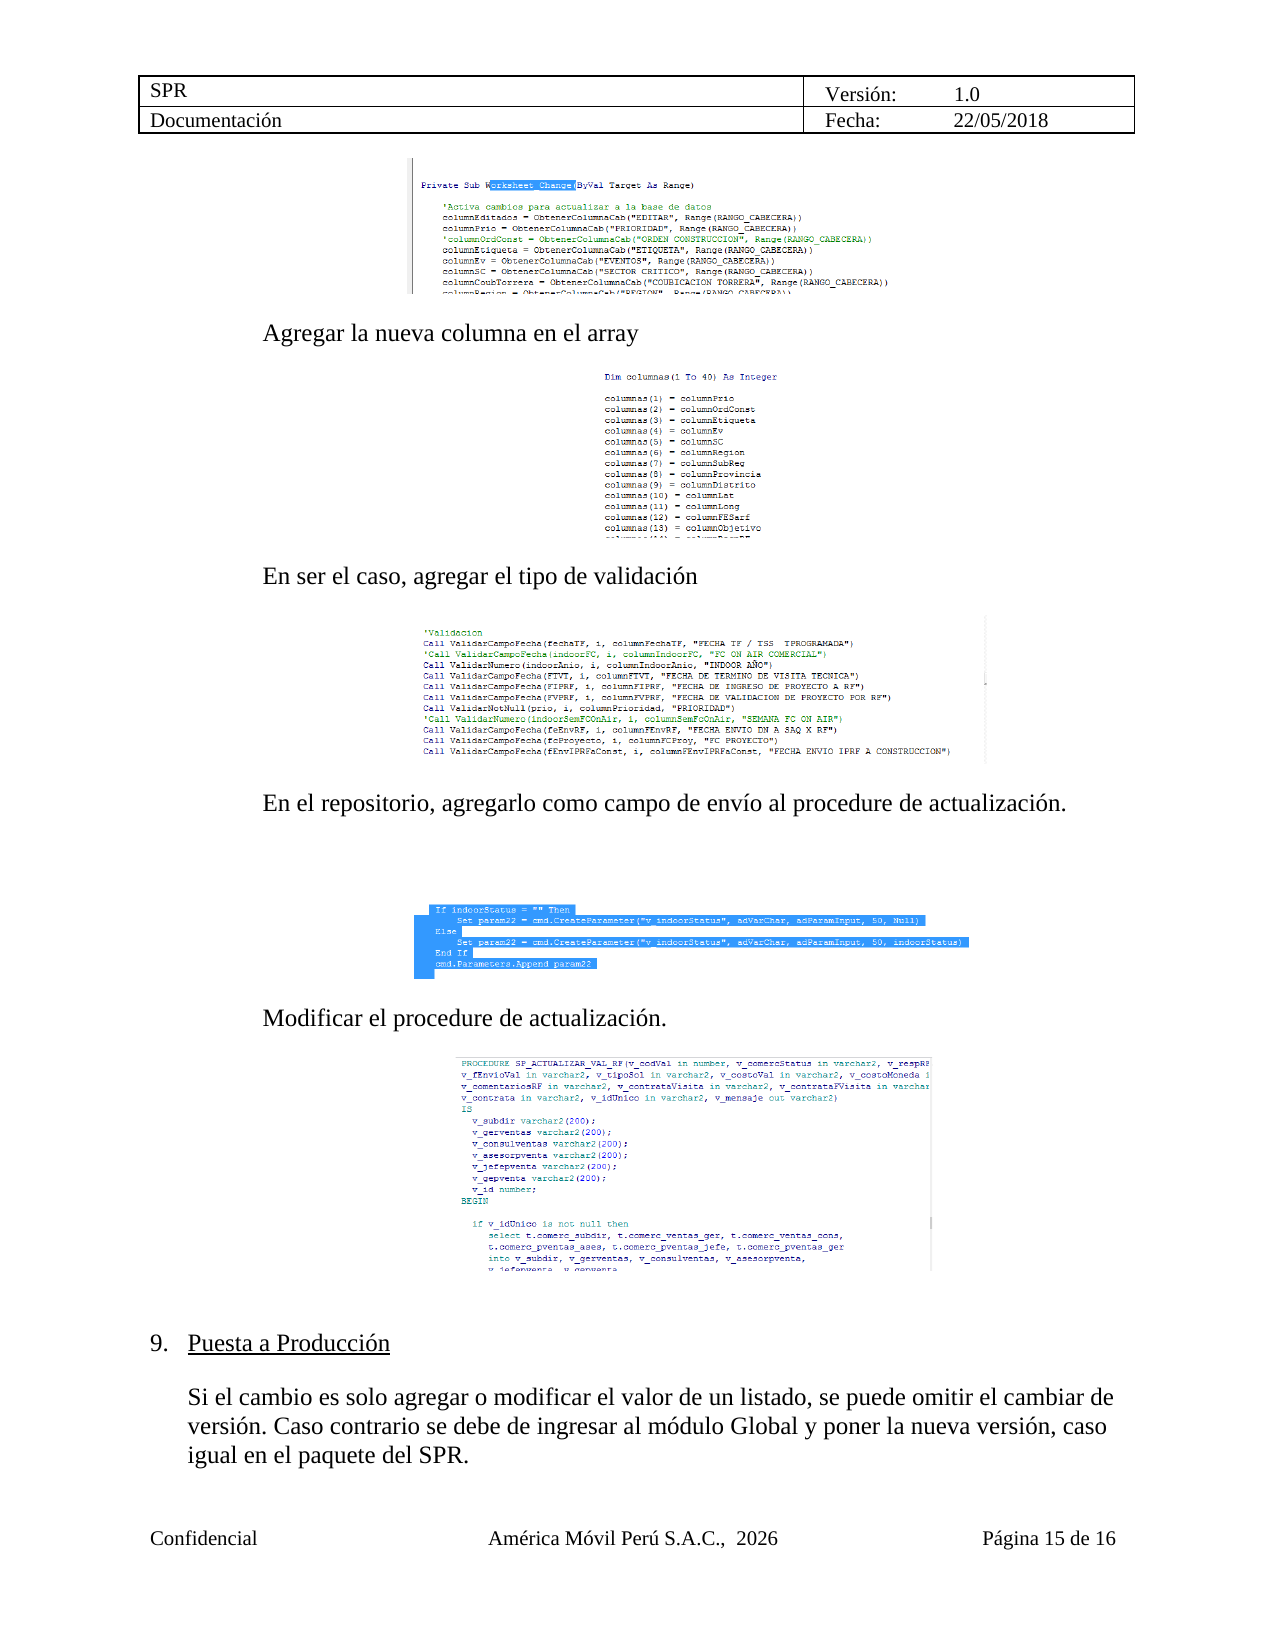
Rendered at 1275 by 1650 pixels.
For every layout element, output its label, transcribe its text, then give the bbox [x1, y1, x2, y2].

text En ser el caso, agregar el tipo de validación [262, 561, 1125, 590]
text En el repositorio, agregarlo como campo de envío al procedure de actualización. [262, 788, 1125, 817]
picture [407, 158, 981, 294]
text Modificar el procedure de actualización. [262, 1003, 1125, 1032]
picture [400, 615, 987, 764]
picture [406, 895, 982, 979]
list Puesta a Producción [150, 1328, 1125, 1357]
picture [591, 371, 797, 538]
text Agregar la nueva columna en el array [262, 318, 1125, 346]
text Si el cambio es solo agregar o modificar el valor de un listado, se puede omitir el cambiar de versión. Caso contrario se debe de ingresar al módulo Global y poner la nueva versión, caso igual en el paquete del SPR. [187, 1382, 1125, 1468]
picture [455, 1056, 933, 1271]
